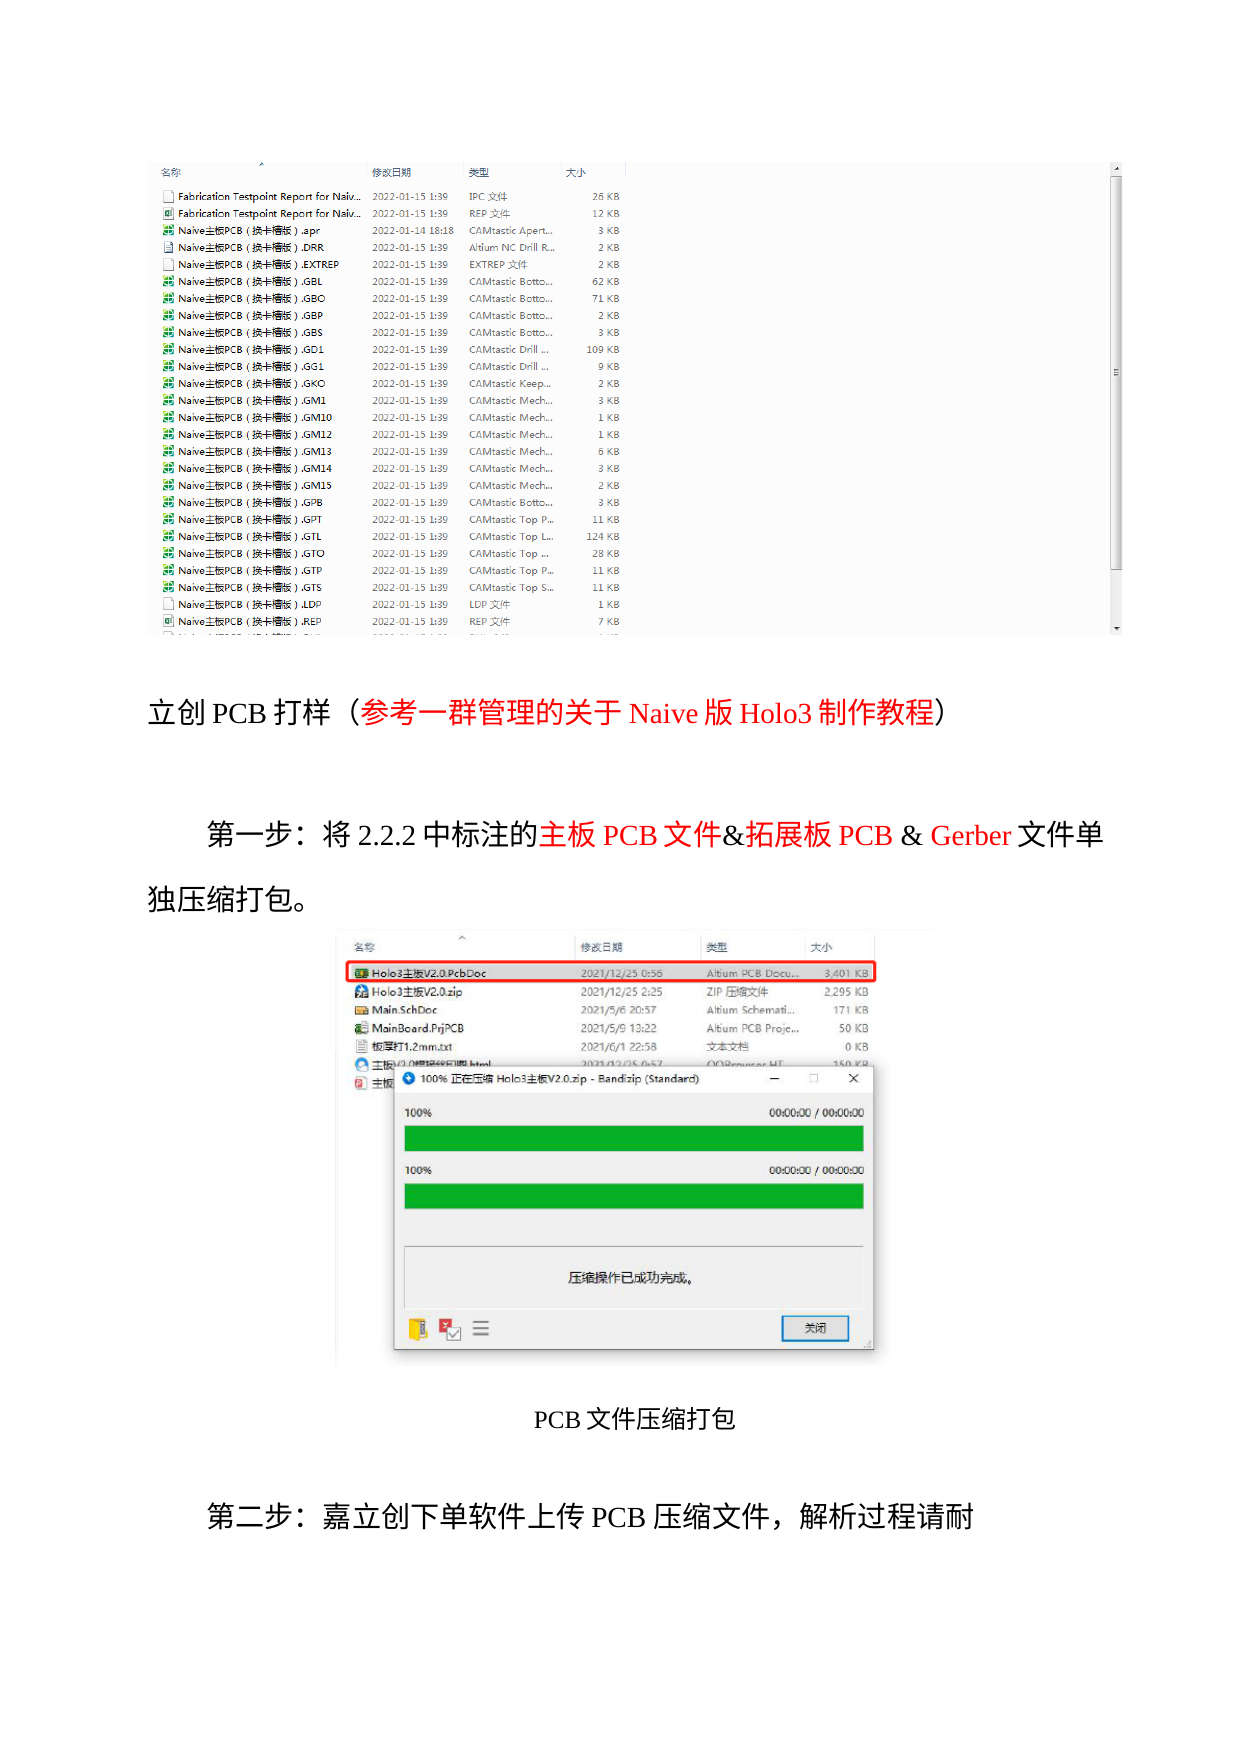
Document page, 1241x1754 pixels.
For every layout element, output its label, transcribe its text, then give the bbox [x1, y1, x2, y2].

subtitle 立创PCB打样（参考一群管理的关于Naive版Holo3制作教程） [148, 679, 1122, 744]
picture [147, 162, 1123, 635]
text PCB文件压缩打包 [148, 1385, 1122, 1450]
text 第二步：嘉立创下单软件上传PCB 压缩文件，解析过程请耐 [148, 1482, 1122, 1547]
text 第一步：将2.2.2中标注的主板PCB文件&拓展板PCB & Gerber文件单独压缩打包。 [148, 800, 1122, 930]
picture [335, 929, 935, 1366]
